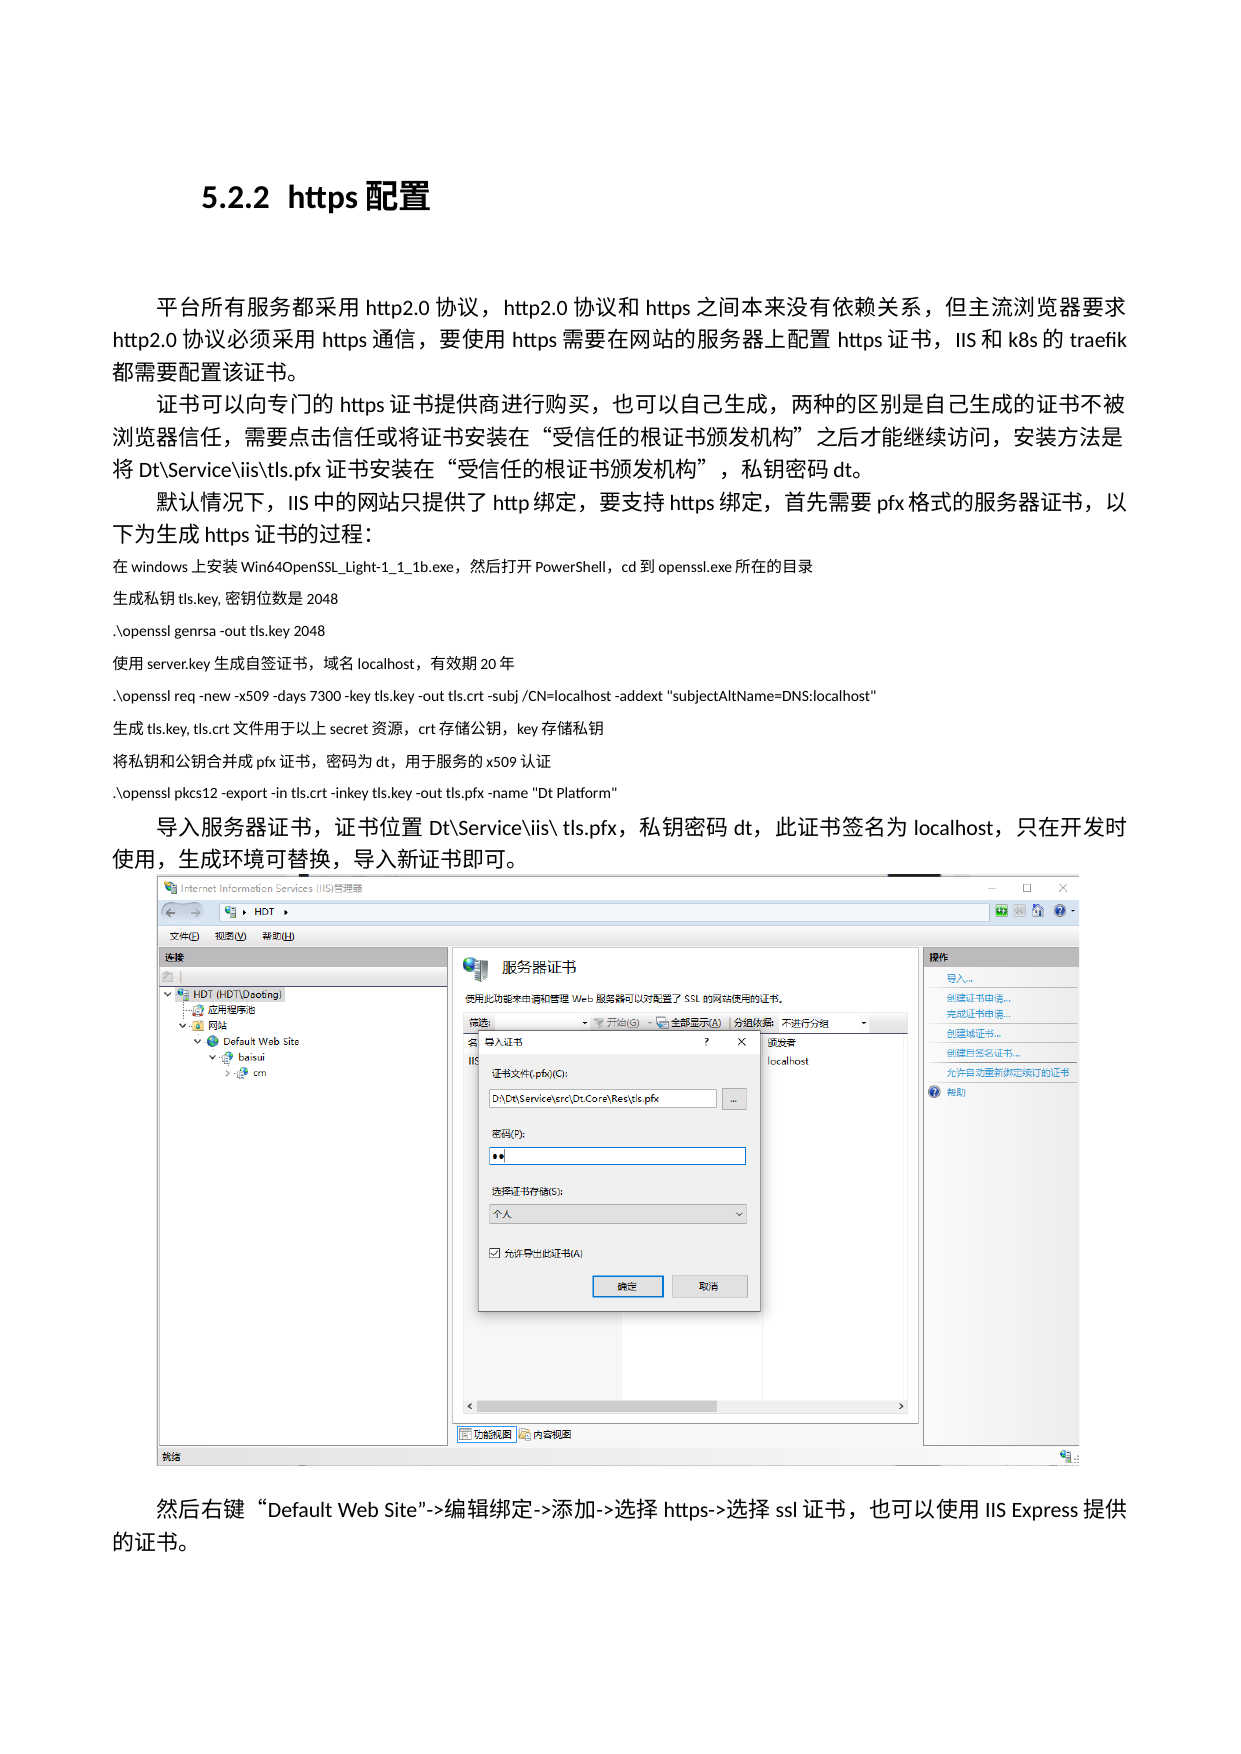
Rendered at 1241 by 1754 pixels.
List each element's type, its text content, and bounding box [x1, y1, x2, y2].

text 在windows上安装Win64OpenSSL_Light-1_1_1b.exe，然后打开PowerShell，cd到openssl.exe所在的目录 [112, 549, 1128, 582]
text 生成私钥tls.key, 密钥位数是 2048 [112, 582, 1128, 614]
text 默认情况下，IIS中的网站只提供了http绑定，要支持https绑定，首先需要pfx格式的服务器证书，以下为生成https证书的过程： [112, 484, 1128, 549]
text 导入服务器证书，证书位置Dt\Service\iis\ tls.pfx，私钥密码dt，此证书签名为localhost，只在开发时使用，生成环境可替换，导入新证书即可。 [112, 809, 1128, 874]
text .\openssl genrsa -out tls.key 2048 [112, 614, 1128, 647]
text .\openssl req -new -x509 -days 7300 -key tls.key -out tls.crt -subj /CN=localhost -addext "subjectAltName=DNS:localhost" [112, 679, 1128, 712]
text 证书可以向专门的https证书提供商进行购买，也可以自己生成，两种的区别是自己生成的证书不被浏览器信任，需要点击信任或将证书安装在“受信任的根证书颁发机构”之后才能继续访问，安装方法是将Dt\Service\iis\tls.pfx证书安装在“受信任的根证书颁发机构”，私钥密码dt。 [112, 387, 1128, 484]
text 生成tls.key, tls.crt文件用于以上secret资源，crt存储公钥，key存储私钥 [112, 712, 1128, 744]
text .\openssl pkcs12 -export -in tls.crt -inkey tls.key -out tls.pfx -name "Dt Platform" [112, 777, 1128, 809]
text 平台所有服务都采用http2.0协议，http2.0协议和https之间本来没有依赖关系，但主流浏览器要求http2.0协议必须采用https通信，要使用https需要在网站的服务器上配置https证书，IIS和k8s的traefik都需要配置该证书。 [112, 289, 1128, 387]
text 将私钥和公钥合并成pfx证书，密码为dt，用于服务的x509认证 [112, 744, 1128, 777]
subtitle https配置 [201, 162, 1128, 227]
text 使用server.key 生成自签证书，域名localhost，有效期20年 [112, 647, 1128, 679]
picture [156, 874, 1080, 1466]
text 然后右键“Default Web Site”->编辑绑定->添加->选择https->选择ssl证书，也可以使用IIS Express提供的证书。 [112, 1492, 1128, 1557]
